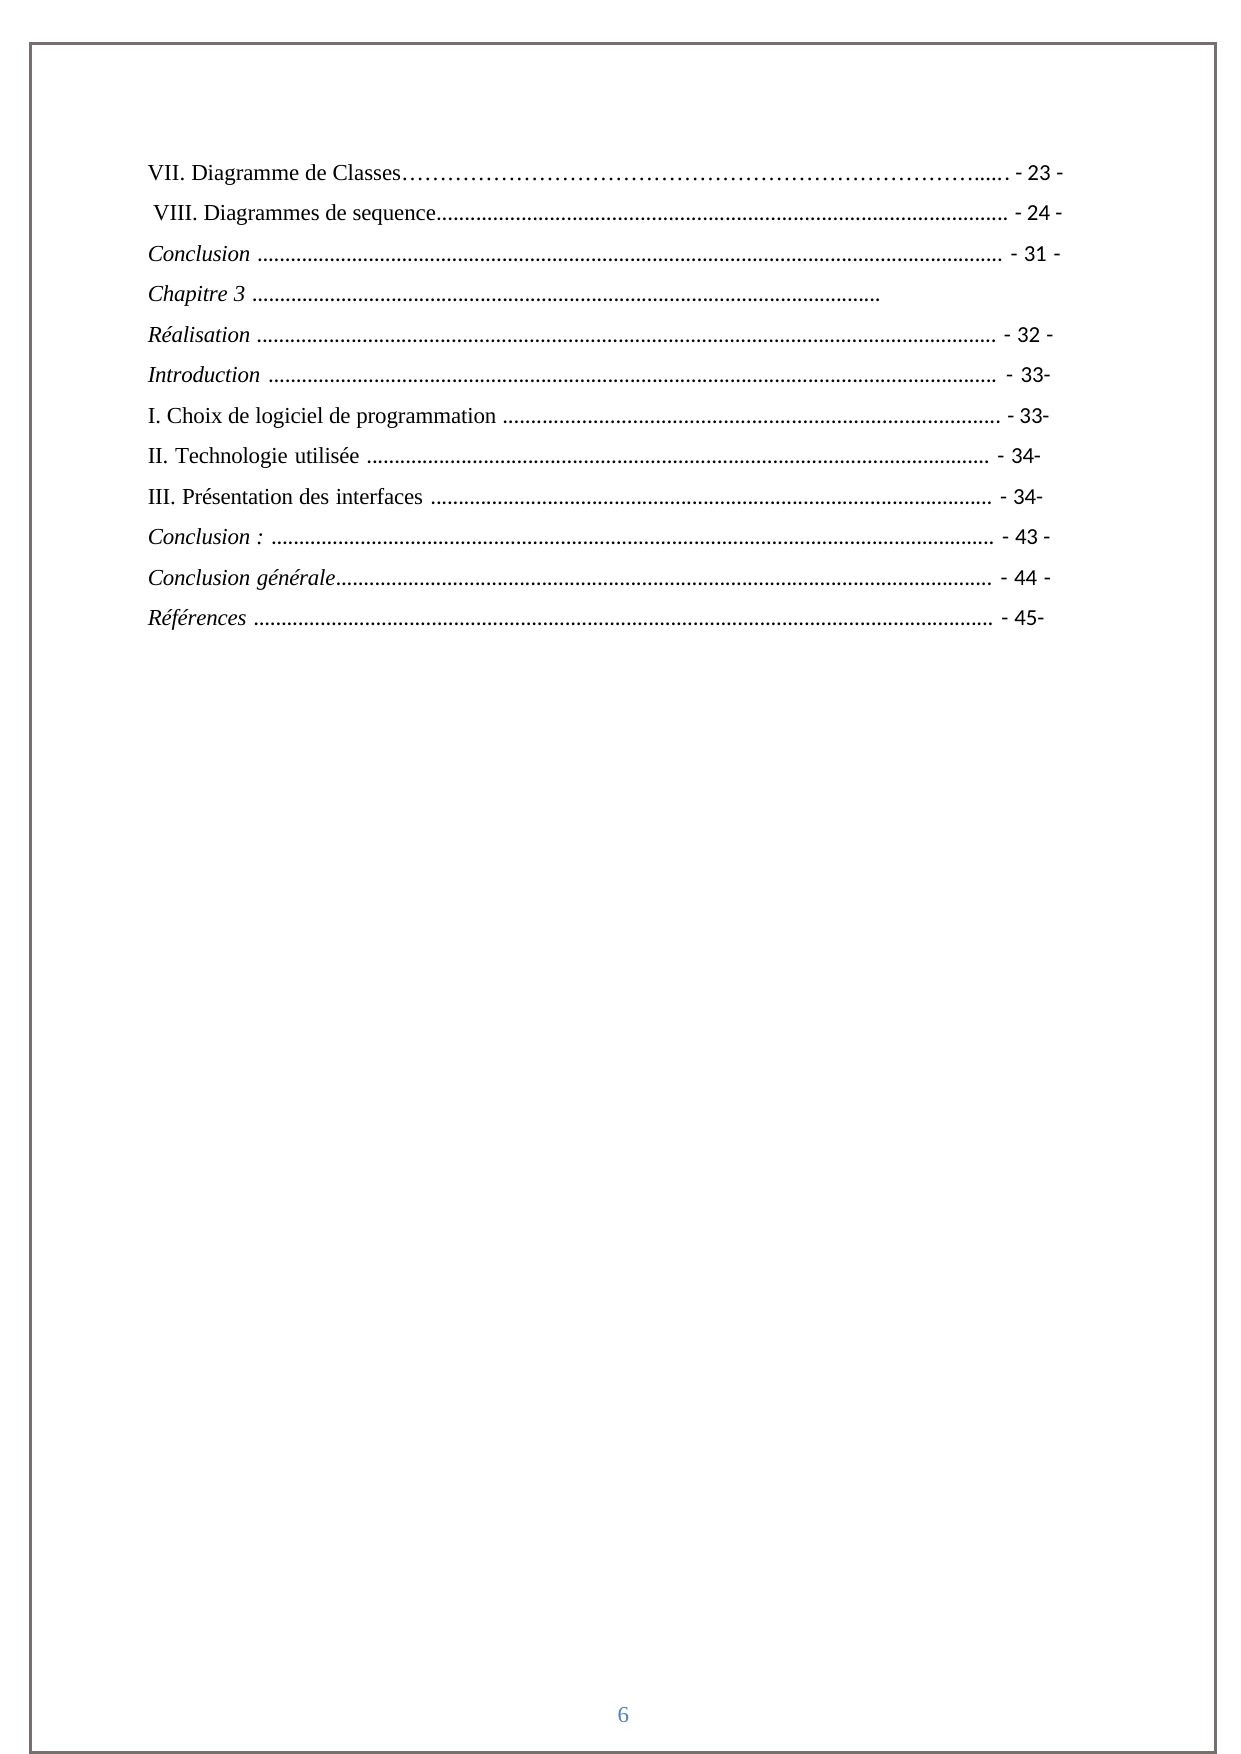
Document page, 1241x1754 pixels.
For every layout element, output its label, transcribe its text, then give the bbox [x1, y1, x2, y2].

text Chapitre 3 ................................................................................................................. [148, 279, 1214, 307]
text III. Présentation des interfaces ..................................................................................................... - 34- [148, 482, 1214, 510]
text Conclusion ...................................................................................................................................... - 31 - [148, 239, 1214, 267]
text VII. Diagramme de Classes…………………………………………………………………..... . - 23 - [147, 158, 1214, 186]
text Réalisation ..................................................................................................................................... - 32 - [148, 320, 1214, 348]
text Conclusion : .................................................................................................................................. - 43 - [148, 522, 1214, 550]
text Conclusion générale...................................................................................................................... - 44 - [148, 563, 1214, 591]
text I. Choix de logiciel de programmation ........................................................................................ - 33- [148, 401, 1214, 429]
text Introduction ................................................................................................................................... - 33- [148, 360, 1214, 388]
text II. Technologie utilisée ................................................................................................................ - 34- [148, 441, 1214, 469]
text VIII. Diagrammes de sequence..................................................................................................... - 24 - [153, 198, 1214, 227]
text Références ..................................................................................................................................... - 45- [148, 603, 1214, 631]
